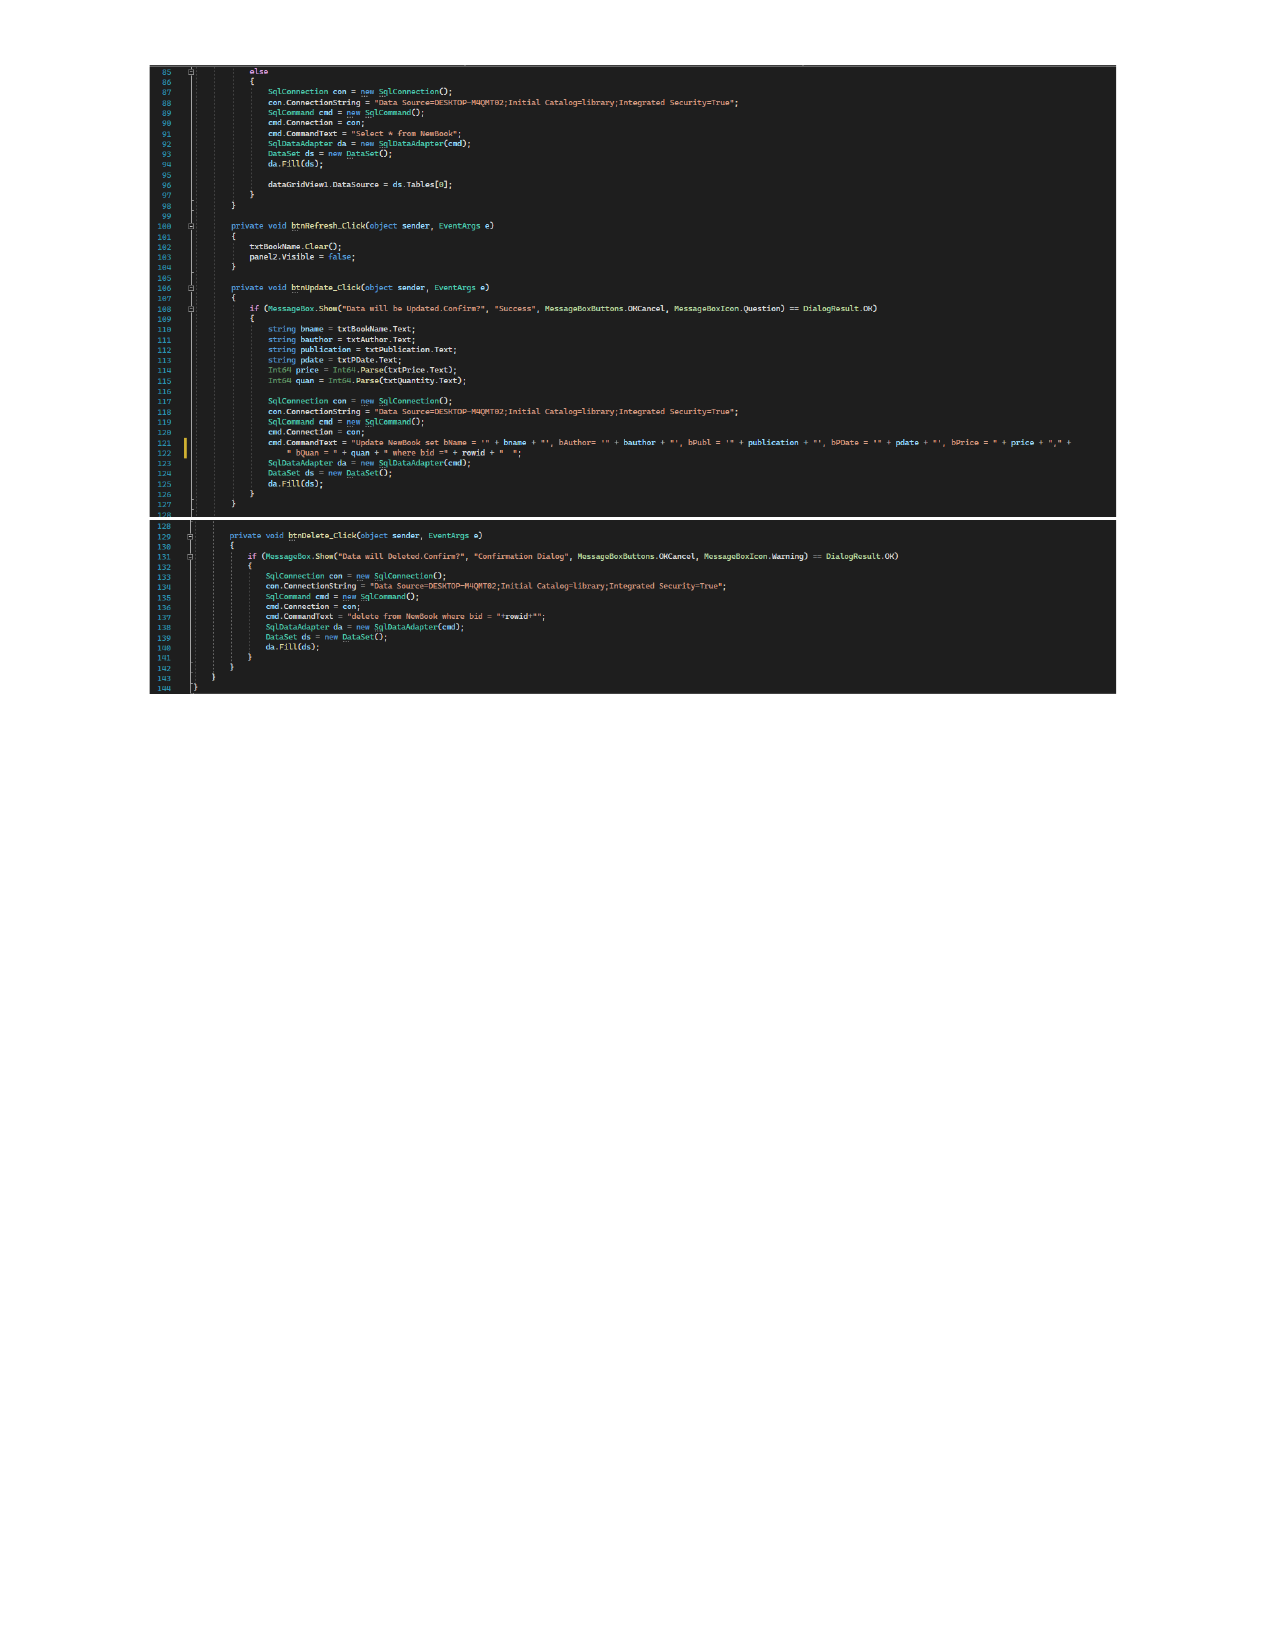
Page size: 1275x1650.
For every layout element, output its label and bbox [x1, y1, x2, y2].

picture [149, 520, 1117, 694]
picture [149, 65, 1117, 517]
